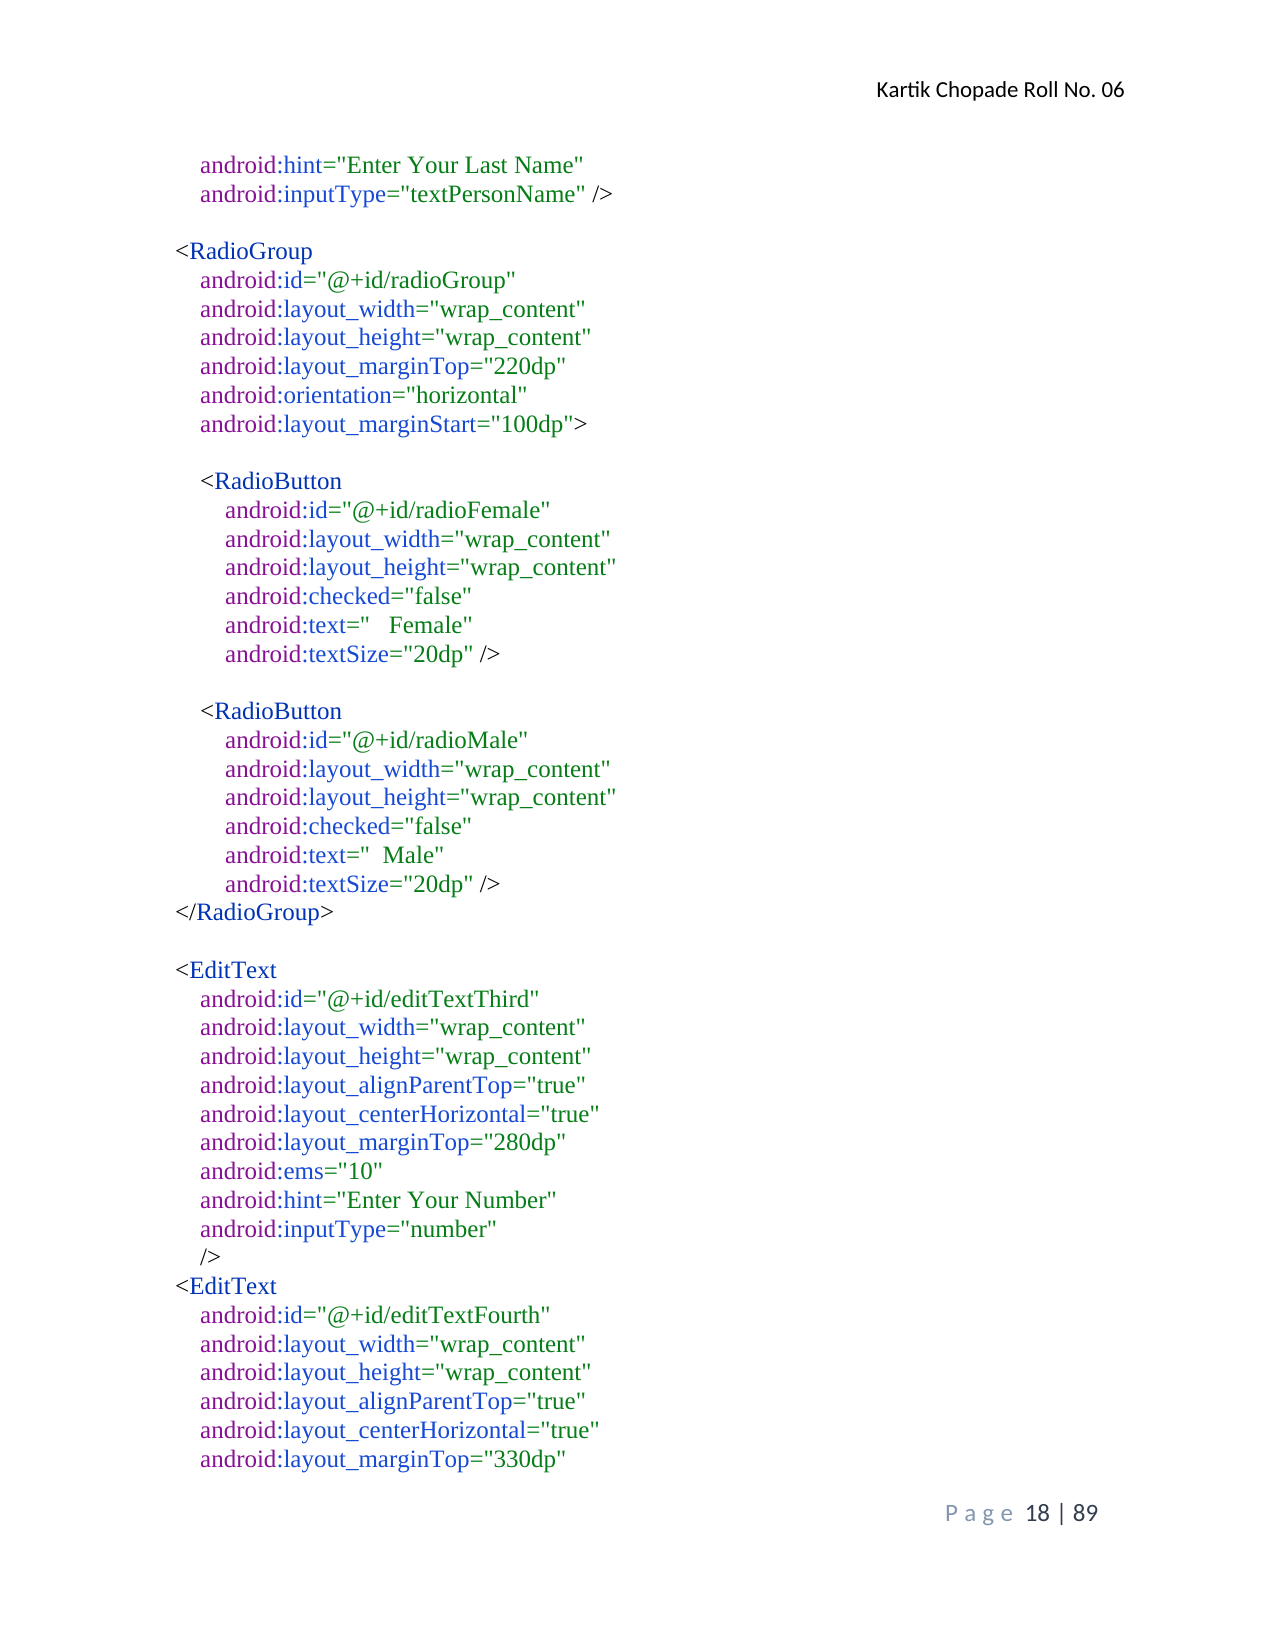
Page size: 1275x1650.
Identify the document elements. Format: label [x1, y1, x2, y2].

text [150, 150, 1125, 1472]
